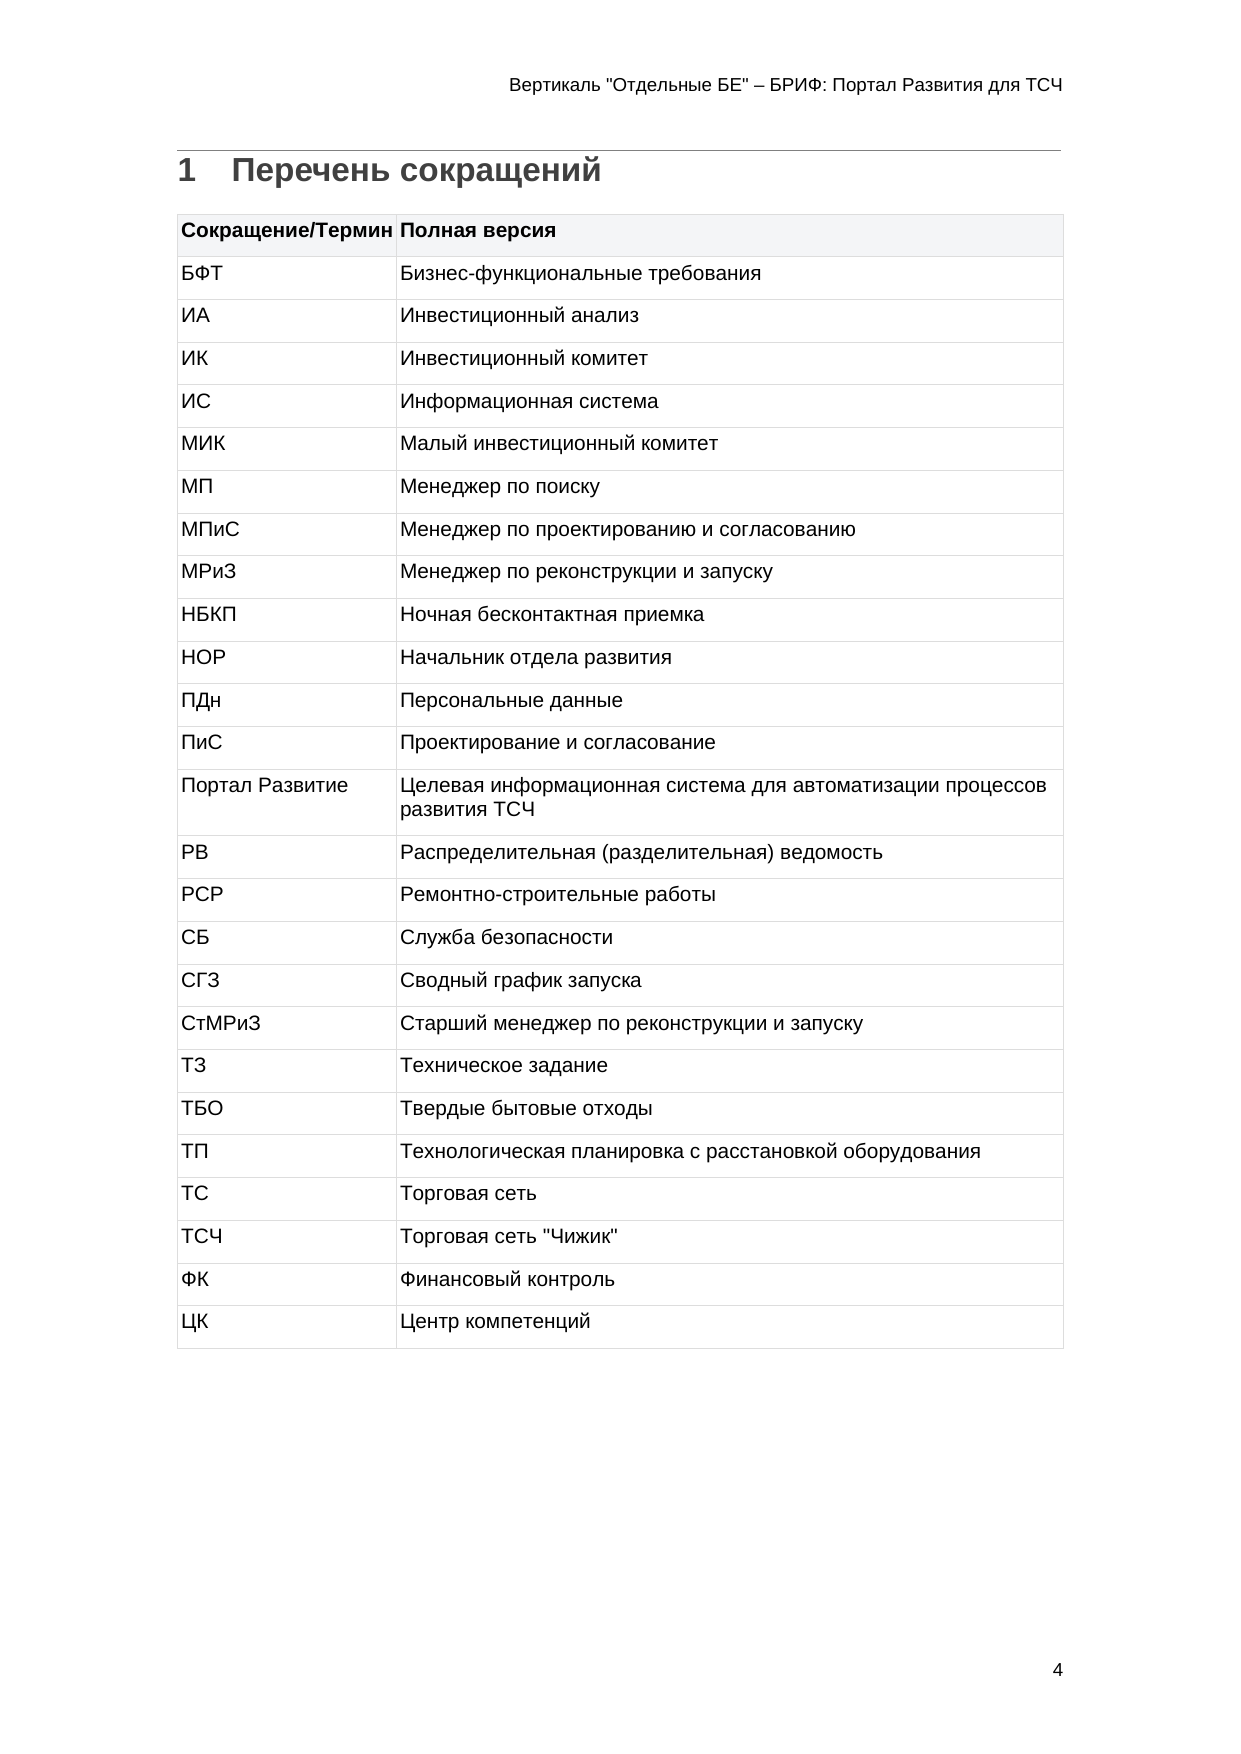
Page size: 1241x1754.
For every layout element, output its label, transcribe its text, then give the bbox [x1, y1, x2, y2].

table_cell Портал Развитие [178, 770, 396, 835]
table_cell Техническое задание [397, 1050, 1063, 1092]
table_cell Центр компетенций [397, 1306, 1063, 1348]
table_cell ТС [178, 1178, 396, 1220]
table_cell Распределительная (разделительная) ведомость [397, 836, 1063, 878]
table_cell Ночная бесконтактная приемка [397, 599, 1063, 641]
table_cell СБ [178, 922, 396, 963]
table_cell Инвестиционный комитет [397, 343, 1063, 384]
table_cell Бизнес-функциональные требования [397, 257, 1063, 299]
table_cell Торговая сеть "Чижик" [397, 1221, 1063, 1262]
table_cell Сводный график запуска [397, 965, 1063, 1006]
table_cell ТЗ [178, 1050, 396, 1092]
table_cell БФТ [178, 257, 396, 299]
table_cell ИА [178, 300, 396, 342]
table_cell Целевая информационная система для автоматизации процессов развития ТСЧ [397, 770, 1063, 835]
table_cell Менеджер по поиску [397, 471, 1063, 512]
table_cell РСР [178, 879, 396, 921]
table_cell Твердые бытовые отходы [397, 1093, 1063, 1134]
table_cell ЦК [178, 1306, 396, 1348]
table_cell ТБО [178, 1093, 396, 1134]
table_cell Начальник отдела развития [397, 642, 1063, 683]
table_cell ТСЧ [178, 1221, 396, 1262]
table_cell СтМРиЗ [178, 1007, 396, 1049]
table_cell Малый инвестиционный комитет [397, 428, 1063, 470]
table_cell Инвестиционный анализ [397, 300, 1063, 342]
table_cell ИК [178, 343, 396, 384]
table_cell НОР [178, 642, 396, 683]
table_cell Старший менеджер по реконструкции и запуску [397, 1007, 1063, 1049]
table_cell МРиЗ [178, 556, 396, 598]
table_cell Информационная система [397, 385, 1063, 427]
table_cell ПДн [178, 684, 396, 726]
table_cell ПиС [178, 727, 396, 769]
table_cell Ремонтно-строительные работы [397, 879, 1063, 921]
table_cell МПиС [178, 514, 396, 555]
table_cell Служба безопасности [397, 922, 1063, 963]
table_cell НБКП [178, 599, 396, 641]
table_cell Финансовый контроль [397, 1264, 1063, 1305]
table_cell МИК [178, 428, 396, 470]
table_cell ИС [178, 385, 396, 427]
table_cell Персональные данные [397, 684, 1063, 726]
table_cell РВ [178, 836, 396, 878]
table_cell Технологическая планировка с расстановкой оборудования [397, 1135, 1063, 1177]
table_cell ФК [178, 1264, 396, 1305]
table_cell Торговая сеть [397, 1178, 1063, 1220]
table_cell Менеджер по реконструкции и запуску [397, 556, 1063, 598]
subtitle Перечень сокращений [177, 150, 1063, 188]
table_cell МП [178, 471, 396, 512]
table_cell ТП [178, 1135, 396, 1177]
table_cell СГЗ [178, 965, 396, 1006]
table_cell Менеджер по проектированию и согласованию [397, 514, 1063, 555]
table_header Сокращение/Термин [178, 215, 396, 256]
table_cell Проектирование и согласование [397, 727, 1063, 769]
table_header Полная версия [397, 215, 1063, 256]
